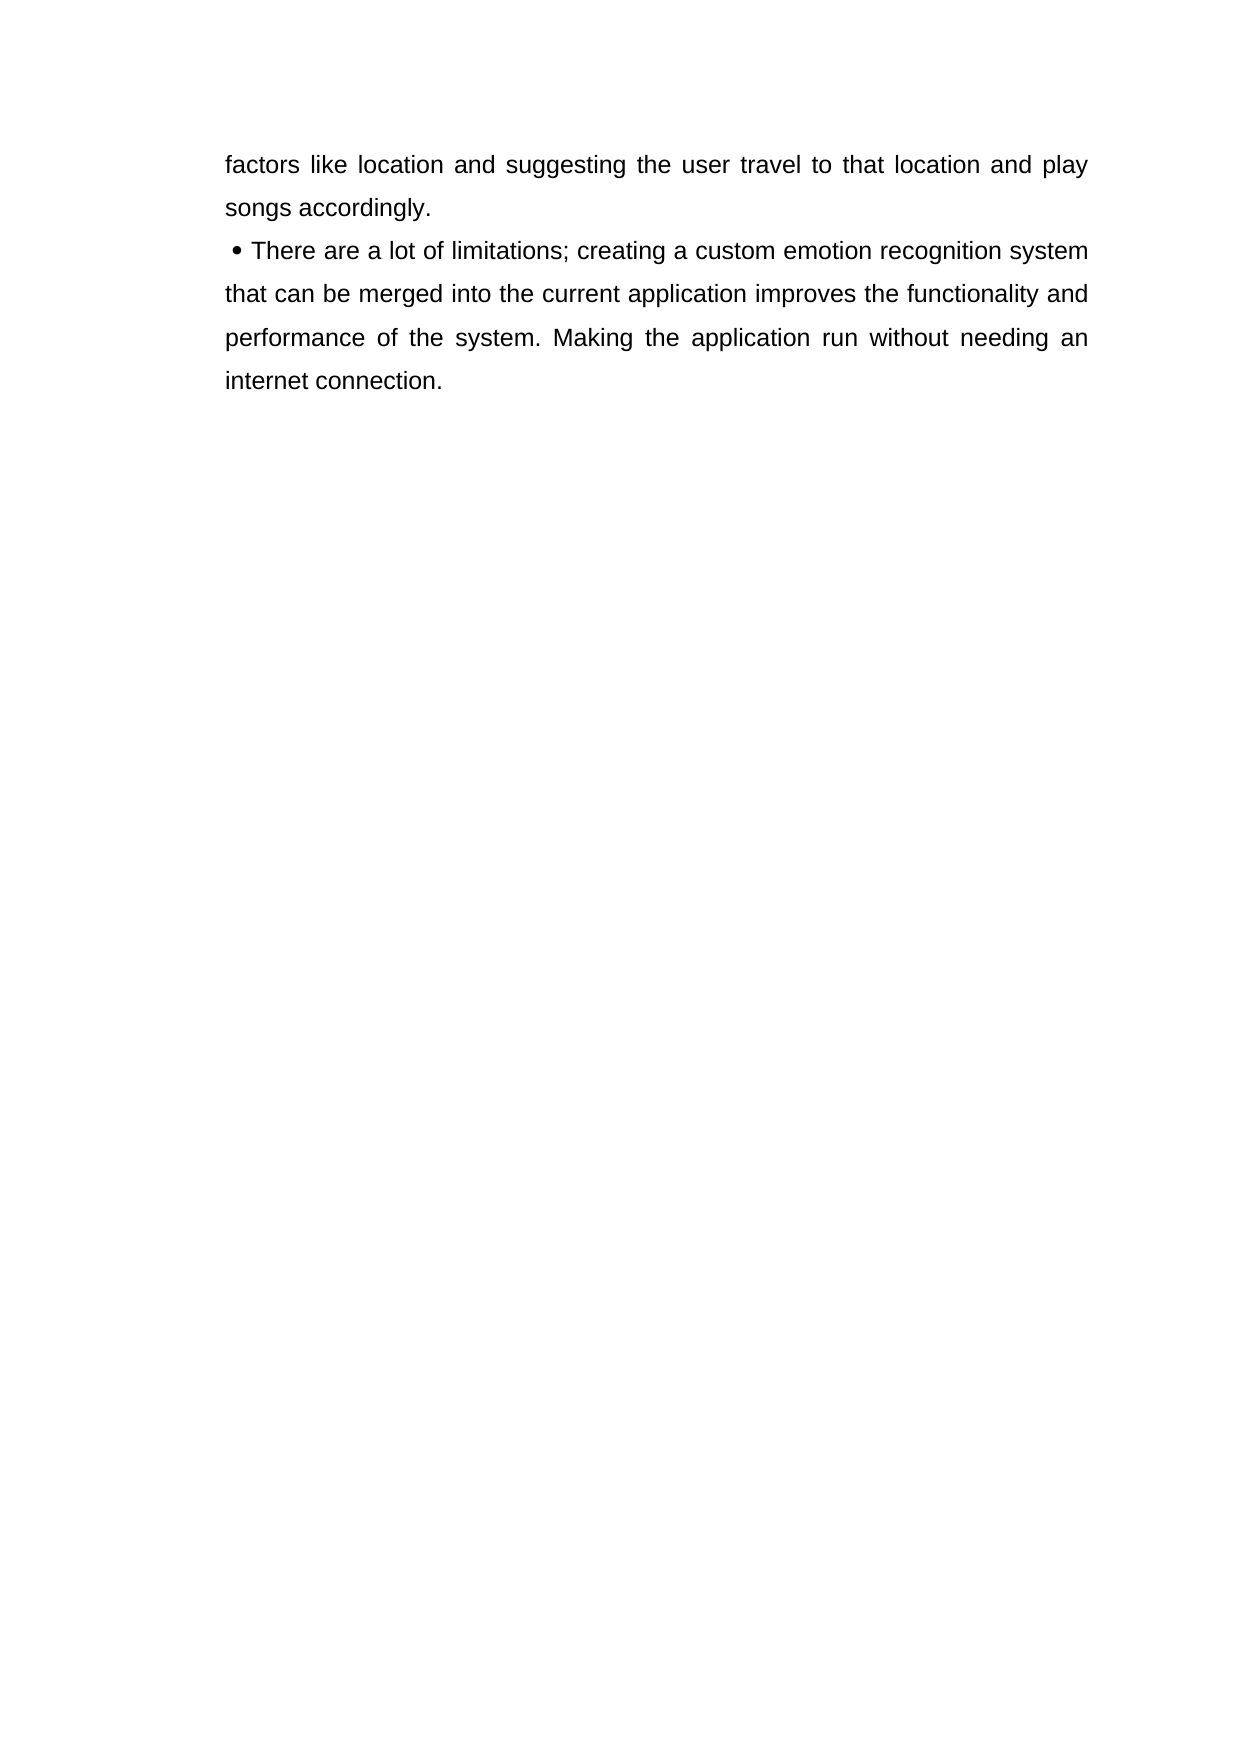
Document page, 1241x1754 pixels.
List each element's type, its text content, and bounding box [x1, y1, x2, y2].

text There are a lot of limitations; creating a custom emotion recognition system that can be merged into the current application improves the functionality and performance of the system. Making the application run without needing an internet connection. [225, 236, 1090, 394]
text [225, 150, 1090, 222]
